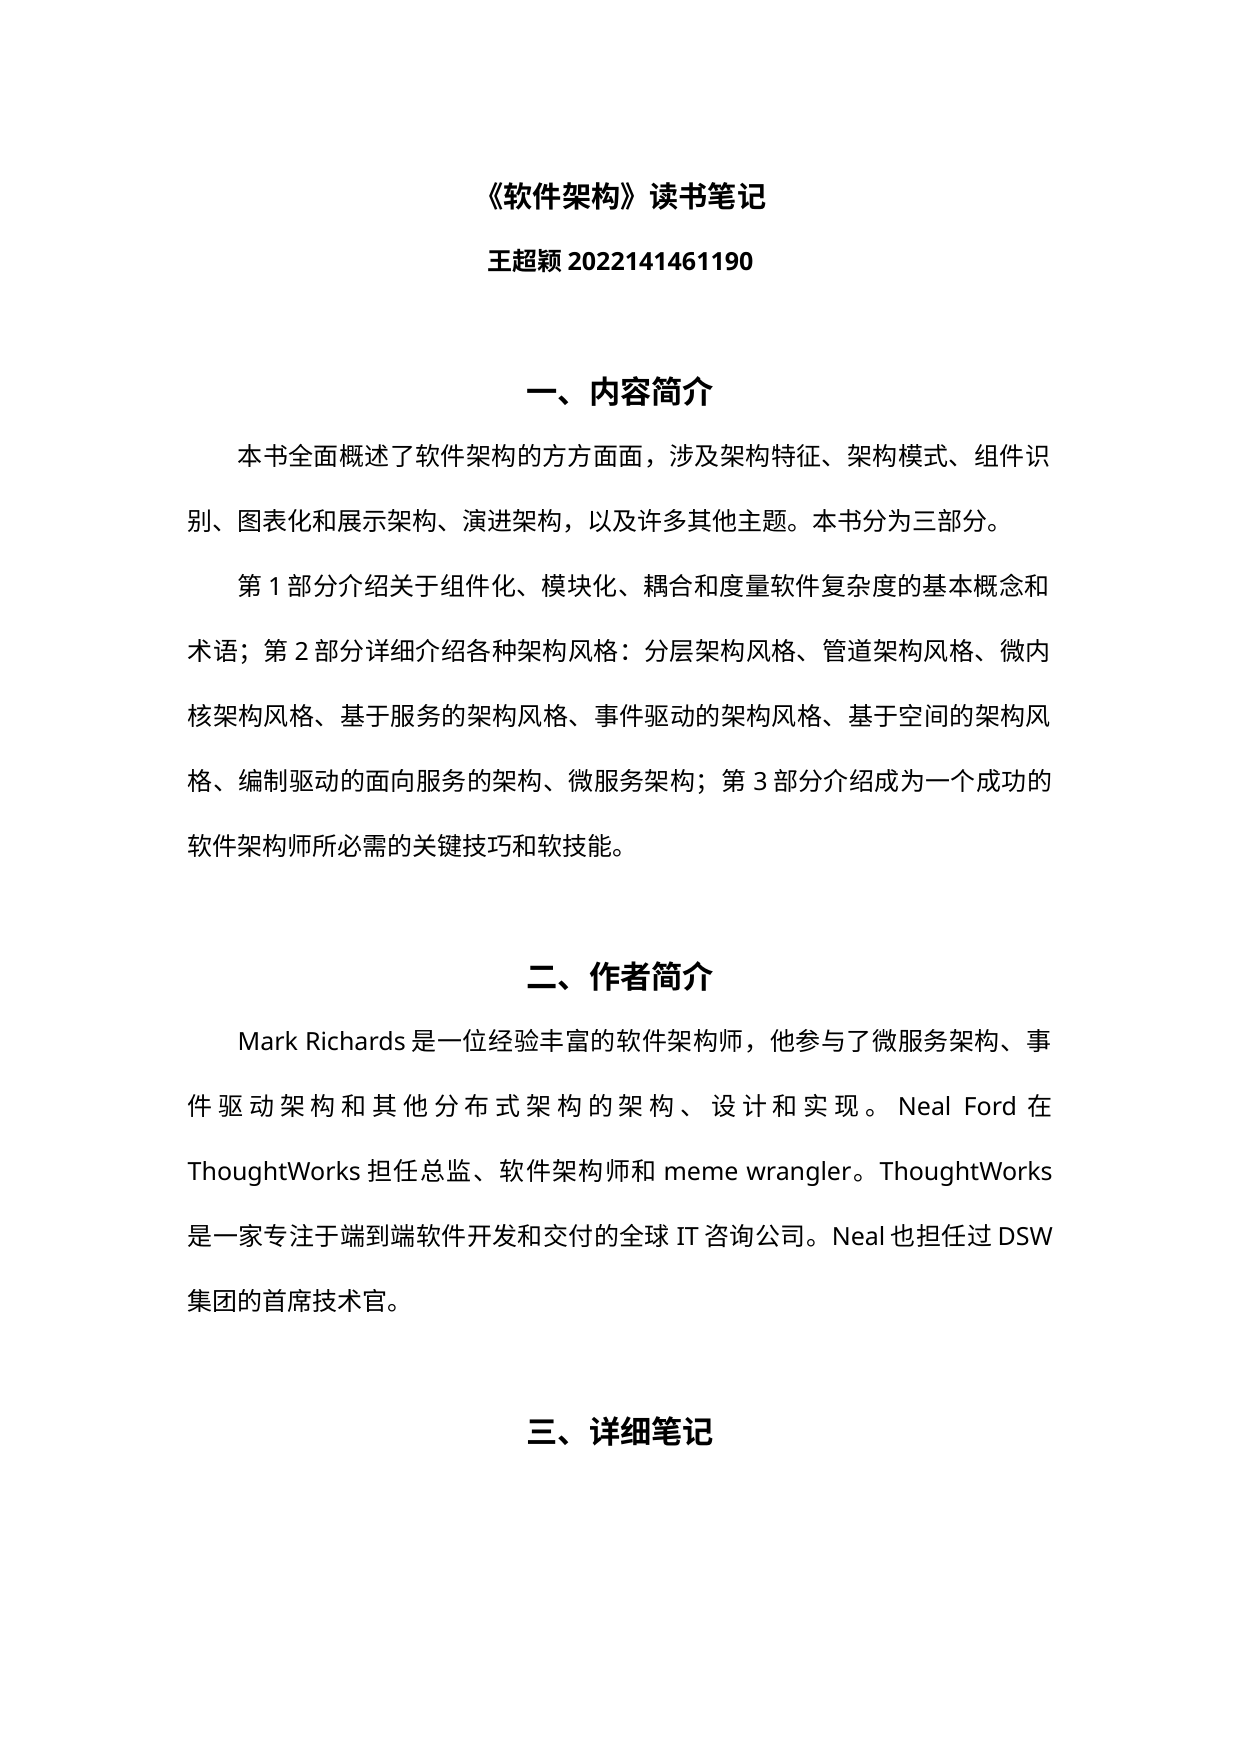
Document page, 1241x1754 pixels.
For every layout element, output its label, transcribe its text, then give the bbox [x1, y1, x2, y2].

text 本书全面概述了软件架构的方方面面，涉及架构特征、架构模式、组件识别、图表化和展示架构、演进架构，以及许多其他主题。本书分为三部分。 [187, 422, 1053, 552]
text 一、内容简介 [187, 357, 1053, 422]
text 《软件架构》读书笔记 [187, 162, 1053, 227]
text 三、详细笔记 [187, 1397, 1053, 1462]
text 二、作者简介 [187, 942, 1053, 1007]
text 第1部分介绍关于组件化、模块化、耦合和度量软件复杂度的基本概念和术语；第2部分详细介绍各种架构风格：分层架构风格、管道架构风格、微内核架构风格、基于服务的架构风格、事件驱动的架构风格、基于空间的架构风格、编制驱动的面向服务的架构、微服务架构；第3部分介绍成为一个成功的软件架构师所必需的关键技巧和软技能。 [187, 552, 1053, 877]
text Mark Richards是一位经验丰富的软件架构师，他参与了微服务架构、事件驱动架构和其他分布式架构的架构、设计和实现。Neal Ford在ThoughtWorks担任总监、软件架构师和meme wrangler。ThoughtWorks是一家专注于端到端软件开发和交付的全球IT咨询公司。Neal也担任过DSW集团的首席技术官。 [187, 1007, 1053, 1332]
text 王超颖 2022141461190 [187, 227, 1053, 292]
